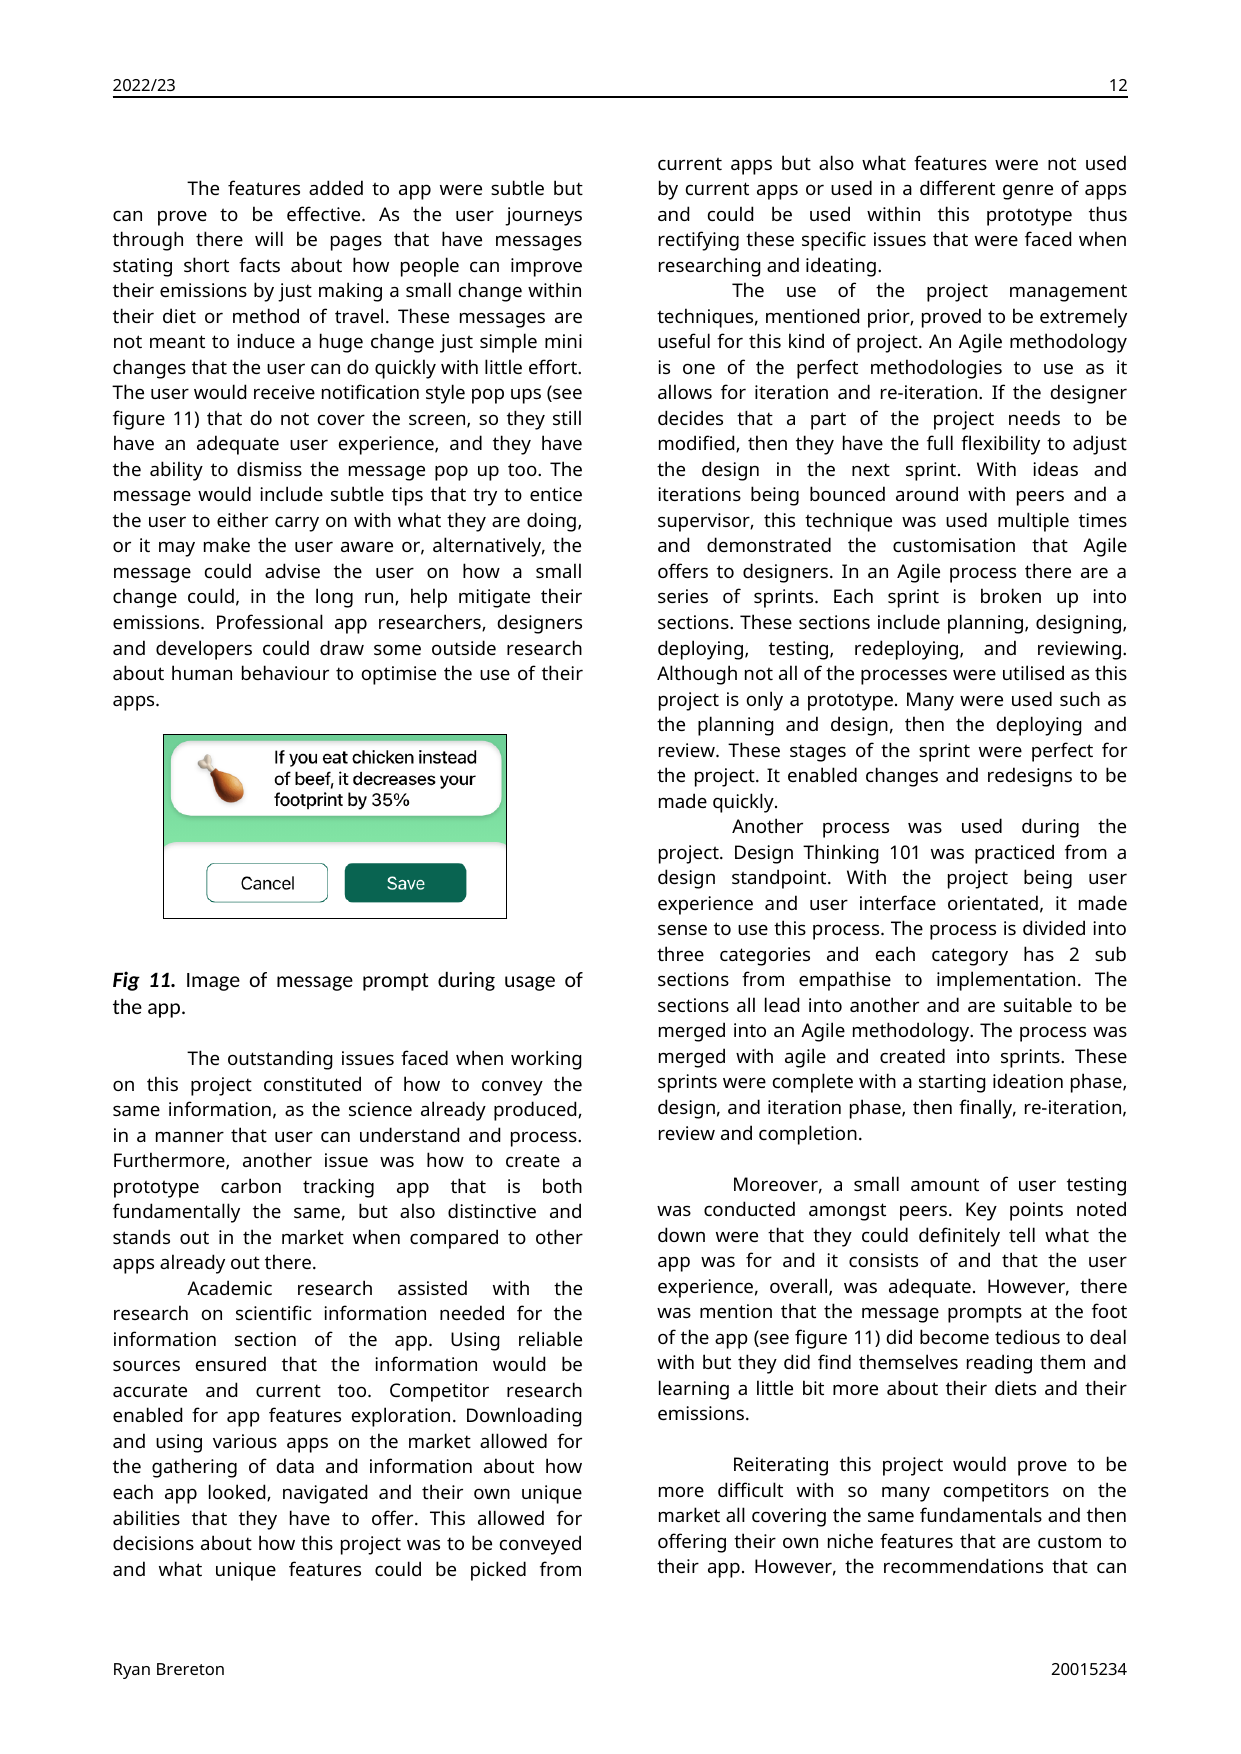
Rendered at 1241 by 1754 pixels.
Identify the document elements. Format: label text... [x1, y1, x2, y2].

text Moreover, a small amount of user testing was conducted amongst peers. Key points noted down were that they could definitely tell what the app was for and it consists of and that the user experience, overall, was adequate. However, there was mention that the message prompts at the foot of the app (see figure 11) did become tedious to deal with but they did find themselves reading them and learning a little bit more about their diets and their emissions. [657, 1171, 1128, 1426]
text Fig 11. Image of message prompt during usage of the app. [112, 967, 583, 1020]
picture [164, 735, 506, 918]
text The features added to app were subtle but can prove to be effective. As the user journeys through there will be pages that have messages stating short facts about how people can improve their emissions by just making a small change within their diet or method of travel. These messages are not meant to induce a huge change just simple mini changes that the user can do quickly with little effort. The user would receive notification style pop ups (see figure 11) that do not cover the screen, so they still have an adequate user experience, and they have the ability to dismiss the message pop up too. The message would include subtle tips that try to entice the user to either carry on with what they are doing, or it may make the user aware or, alternatively, the message could advise the user on how a small change could, in the long run, help mitigate their emissions. Professional app researchers, designers and developers could draw some outside research about human behaviour to optimise the use of their apps. [112, 176, 583, 711]
text Another process was used during the project. Design Thinking 101 was practiced from a design standpoint. With the project being user experience and user interface orientated, it made sense to use this process. The process is divided into three categories and each category has 2 sub sections from empathise to implementation. The sections all lead into another and are suitable to be merged into an Agile methodology. The process was merged with agile and created into sprints. These sprints were complete with a starting ideation phase, design, and iteration phase, then finally, re-iteration, review and completion. [657, 813, 1128, 1145]
text Academic research assisted with the research on scientific information needed for the information section of the app. Using reliable sources ensured that the information would be accurate and current too. Competitor research enabled for app features exploration. Downloading and using various apps on the market allowed for the gathering of data and information about how each app looked, navigated and their own unique abilities that they have to offer. This allowed for decisions about how this project was to be conveyed and what unique features could be picked from current apps but also what features were not used by current apps or used in a different genre of apps and could be used within this prototype thus rectifying these specific issues that were faced when researching and ideating. [112, 1275, 583, 1581]
text The use of the project management techniques, mentioned prior, proved to be extremely useful for this kind of project. An Agile methodology is one of the perfect methodologies to use as it allows for iteration and re-iteration. If the designer decides that a part of the project needs to be modified, then they have the full flexibility to adjust the design in the next sprint. With ideas and iterations being bounced around with peers and a supervisor, this technique was used multiple times and demonstrated the customisation that Agile offers to designers. In an Agile process there are a series of sprints. Each sprint is broken up into sections. These sections include planning, designing, deploying, testing, redeploying, and reviewing. Although not all of the processes were utilised as this project is only a prototype. Many were used such as the planning and design, then the deploying and review. These stages of the sprint were perfect for the project. It enabled changes and redesigns to be made quickly. [657, 278, 1128, 813]
text The outstanding issues faced when working on this project constituted of how to convey the same information, as the science already produced, in a manner that user can understand and process. Furthermore, another issue was how to create a prototype carbon tracking app that is both fundamentally the same, but also distinctive and stands out in the market when compared to other apps already out there. [112, 1046, 583, 1275]
text Academic research assisted with the research on scientific information needed for the information section of the app. Using reliable sources ensured that the information would be accurate and current too. Competitor research enabled for app features exploration. Downloading and using various apps on the market allowed for the gathering of data and information about how each app looked, navigated and their own unique abilities that they have to offer. This allowed for decisions about how this project was to be conveyed and what unique features could be picked from current apps but also what features were not used by current apps or used in a different genre of apps and could be used within this prototype thus rectifying these specific issues that were faced when researching and ideating. [657, 150, 1128, 278]
